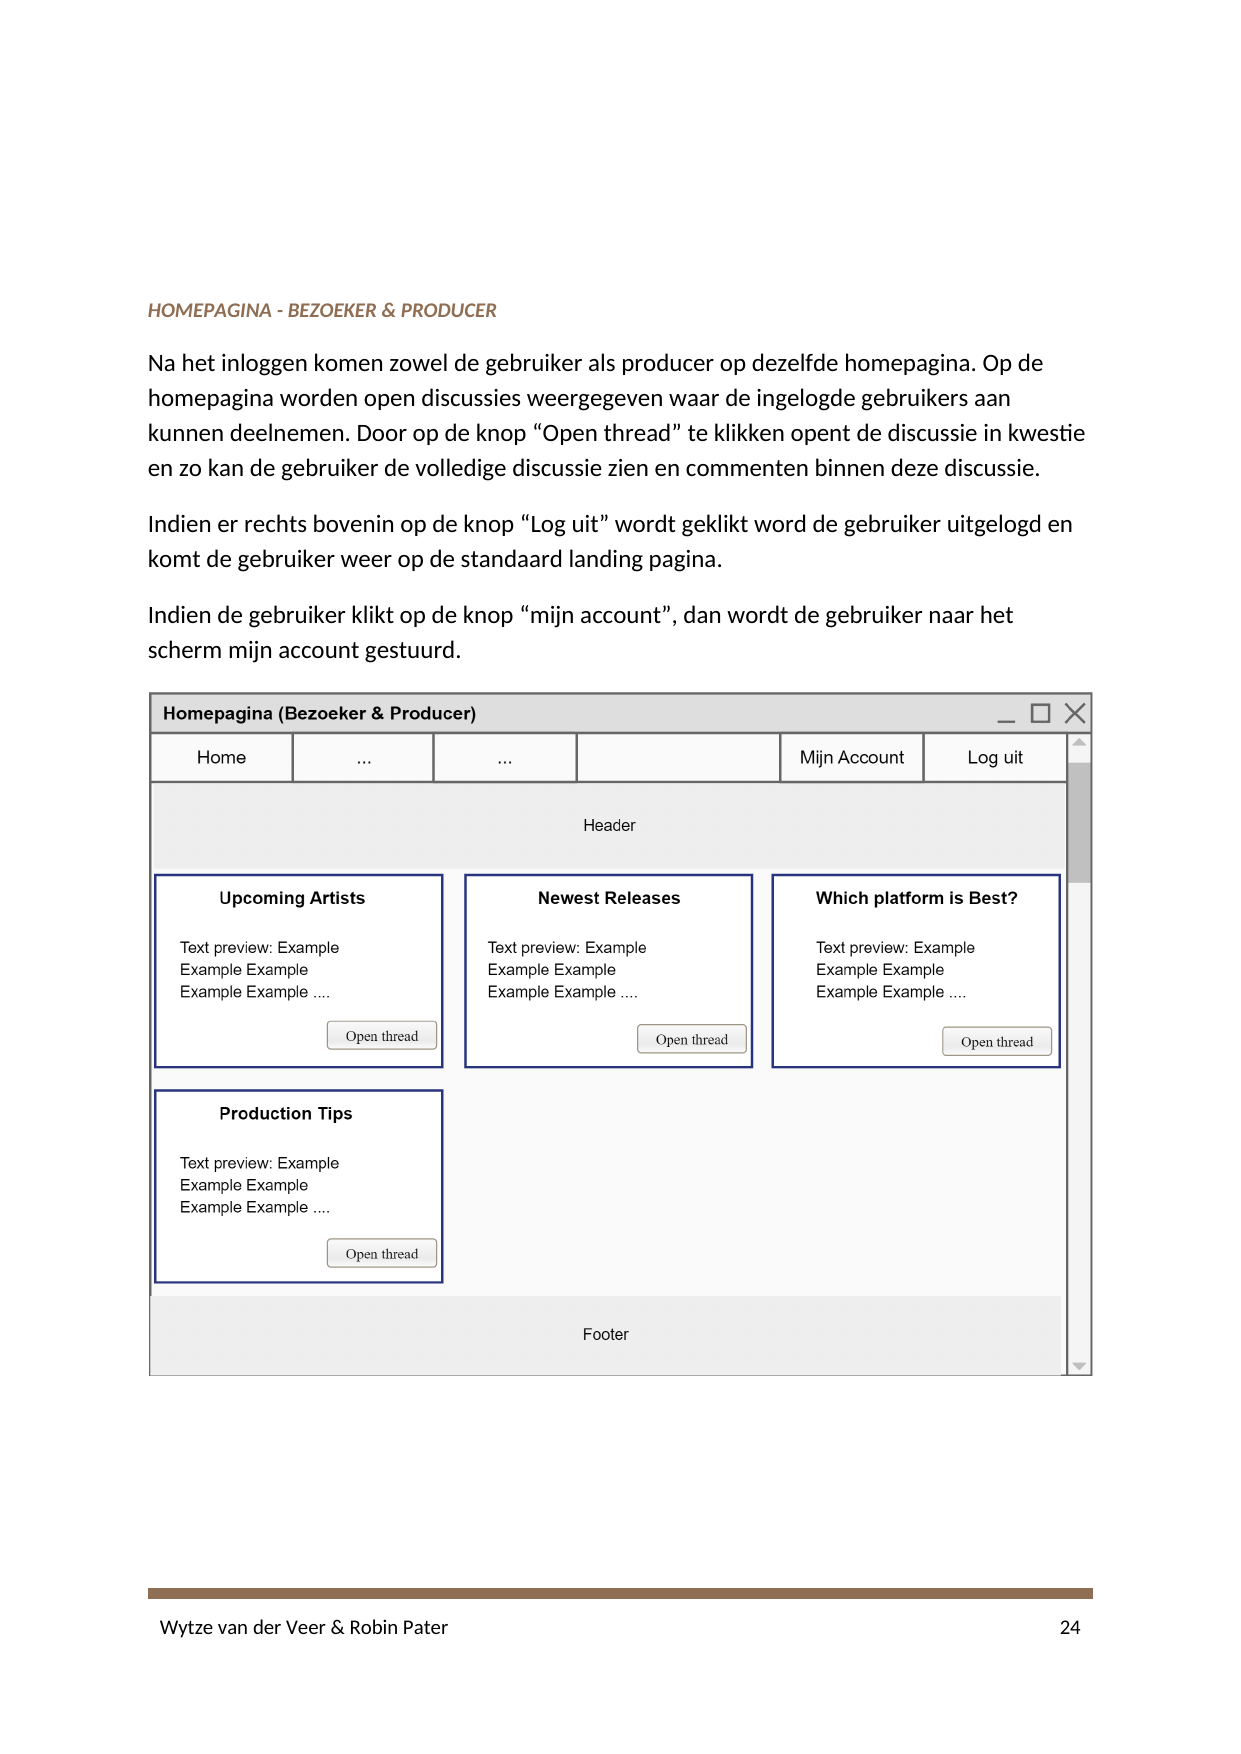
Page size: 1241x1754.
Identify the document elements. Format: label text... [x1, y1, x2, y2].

text Indien er rechts bovenin op de knop “Log uit” wordt geklikt word de gebruiker uitgelogd en komt de gebruiker weer op de standaard landing pagina. [148, 508, 1093, 574]
text Indien de gebruiker klikt op de knop “mijn account”, dan wordt de gebruiker naar het scherm mijn account gestuurd. [148, 599, 1093, 665]
text Homepagina - Bezoeker & Producer [148, 298, 1093, 323]
picture [147, 690, 1093, 1376]
text Na het inloggen komen zowel de gebruiker als producer op dezelfde homepagina. Op de homepagina worden open discussies weergegeven waar de ingelogde gebruikers aan kunnen deelnemen. Door op de knop “Open thread” te klikken opent de discussie in kwestie en zo kan de gebruiker de volledige discussie zien en commenten binnen deze discussie. [148, 348, 1093, 483]
